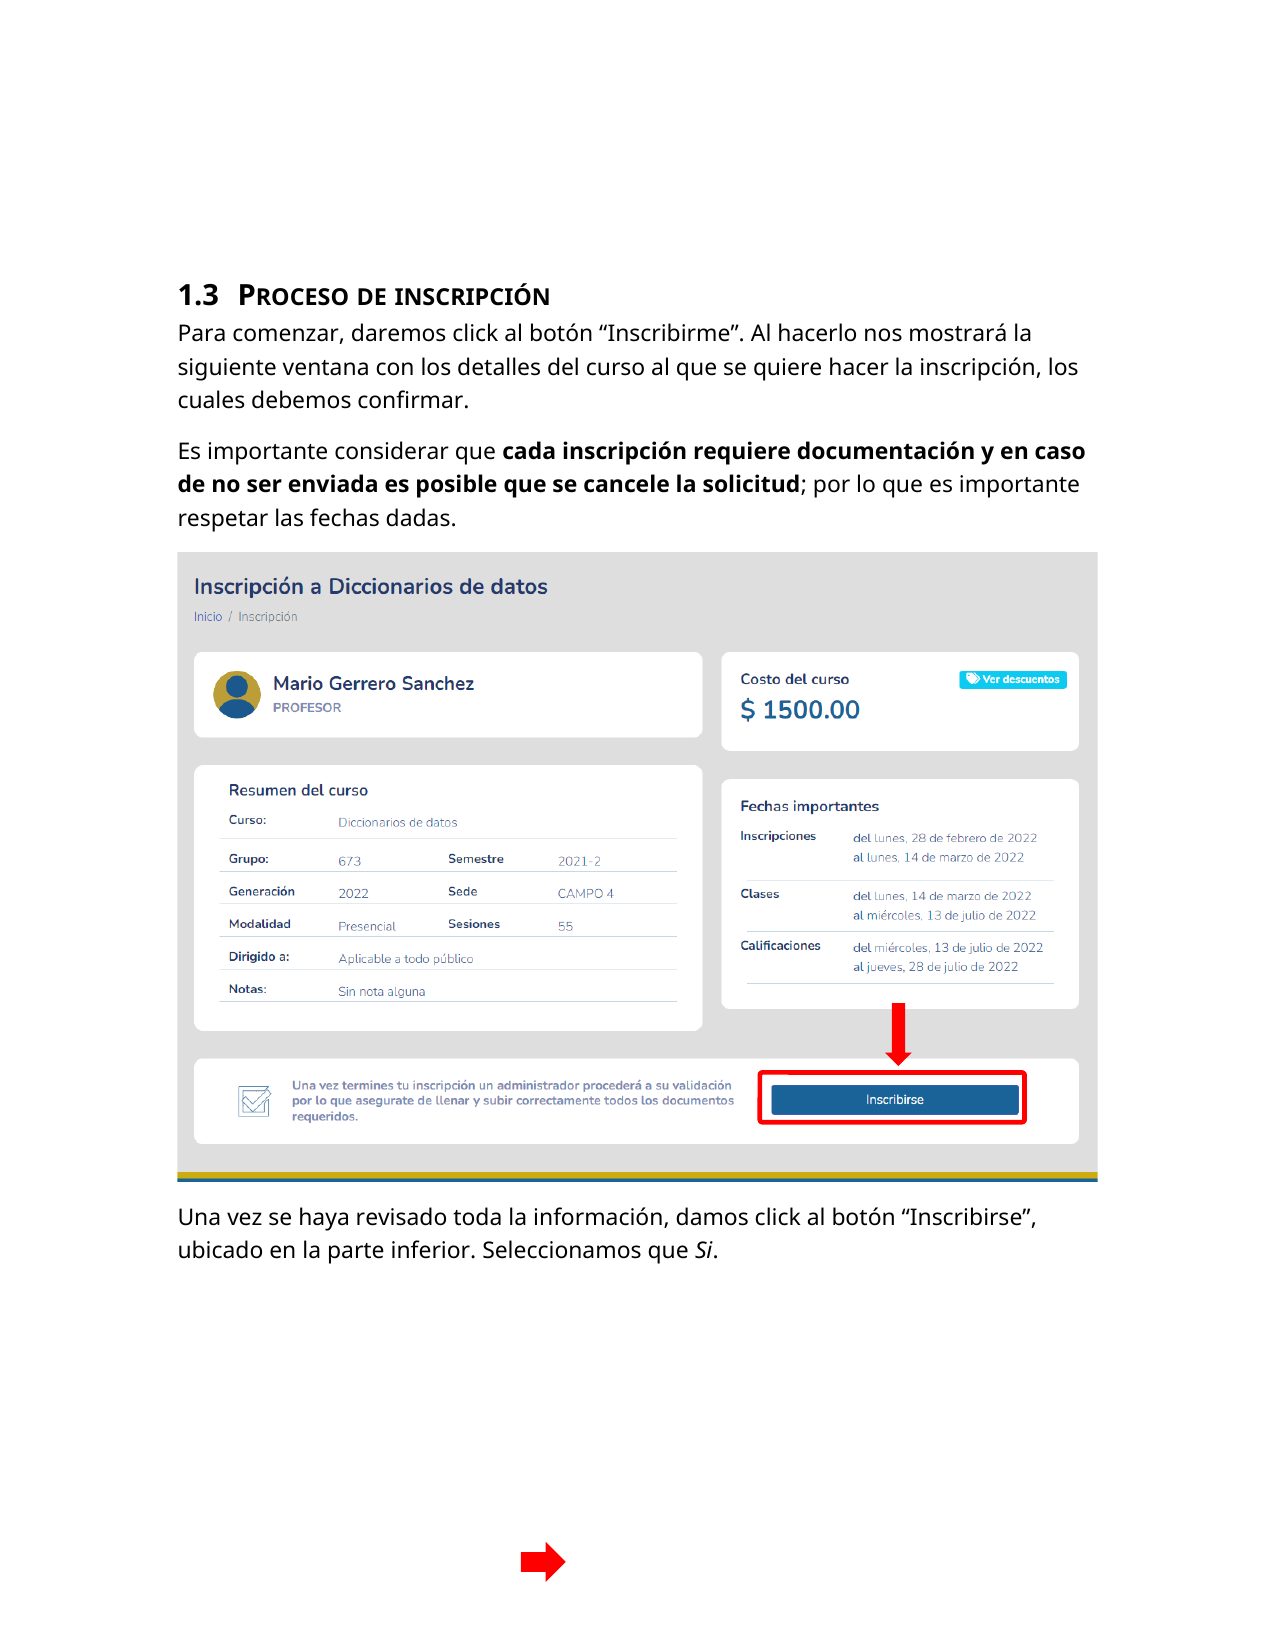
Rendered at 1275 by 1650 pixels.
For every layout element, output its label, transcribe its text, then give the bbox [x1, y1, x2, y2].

text Para comenzar, daremos click al botón “Inscribirme”. Al hacerlo nos mostrará la siguiente ventana con los detalles del curso al que se quiere hacer la inscripción, los cuales debemos confirmar. [177, 317, 1098, 415]
text Una vez se haya revisado toda la información, damos click al botón “Inscribirse”, ubicado en la parte inferior. Seleccionamos que Si. [177, 1200, 1098, 1265]
subtitle Proceso de inscripción [177, 274, 1098, 313]
text Es importante considerar que cada inscripción requiere documentación y en caso de no ser enviada es posible que se cancele la solicitud; por lo que es importante respetar las fechas dadas. [177, 434, 1098, 533]
picture [177, 552, 1098, 1182]
